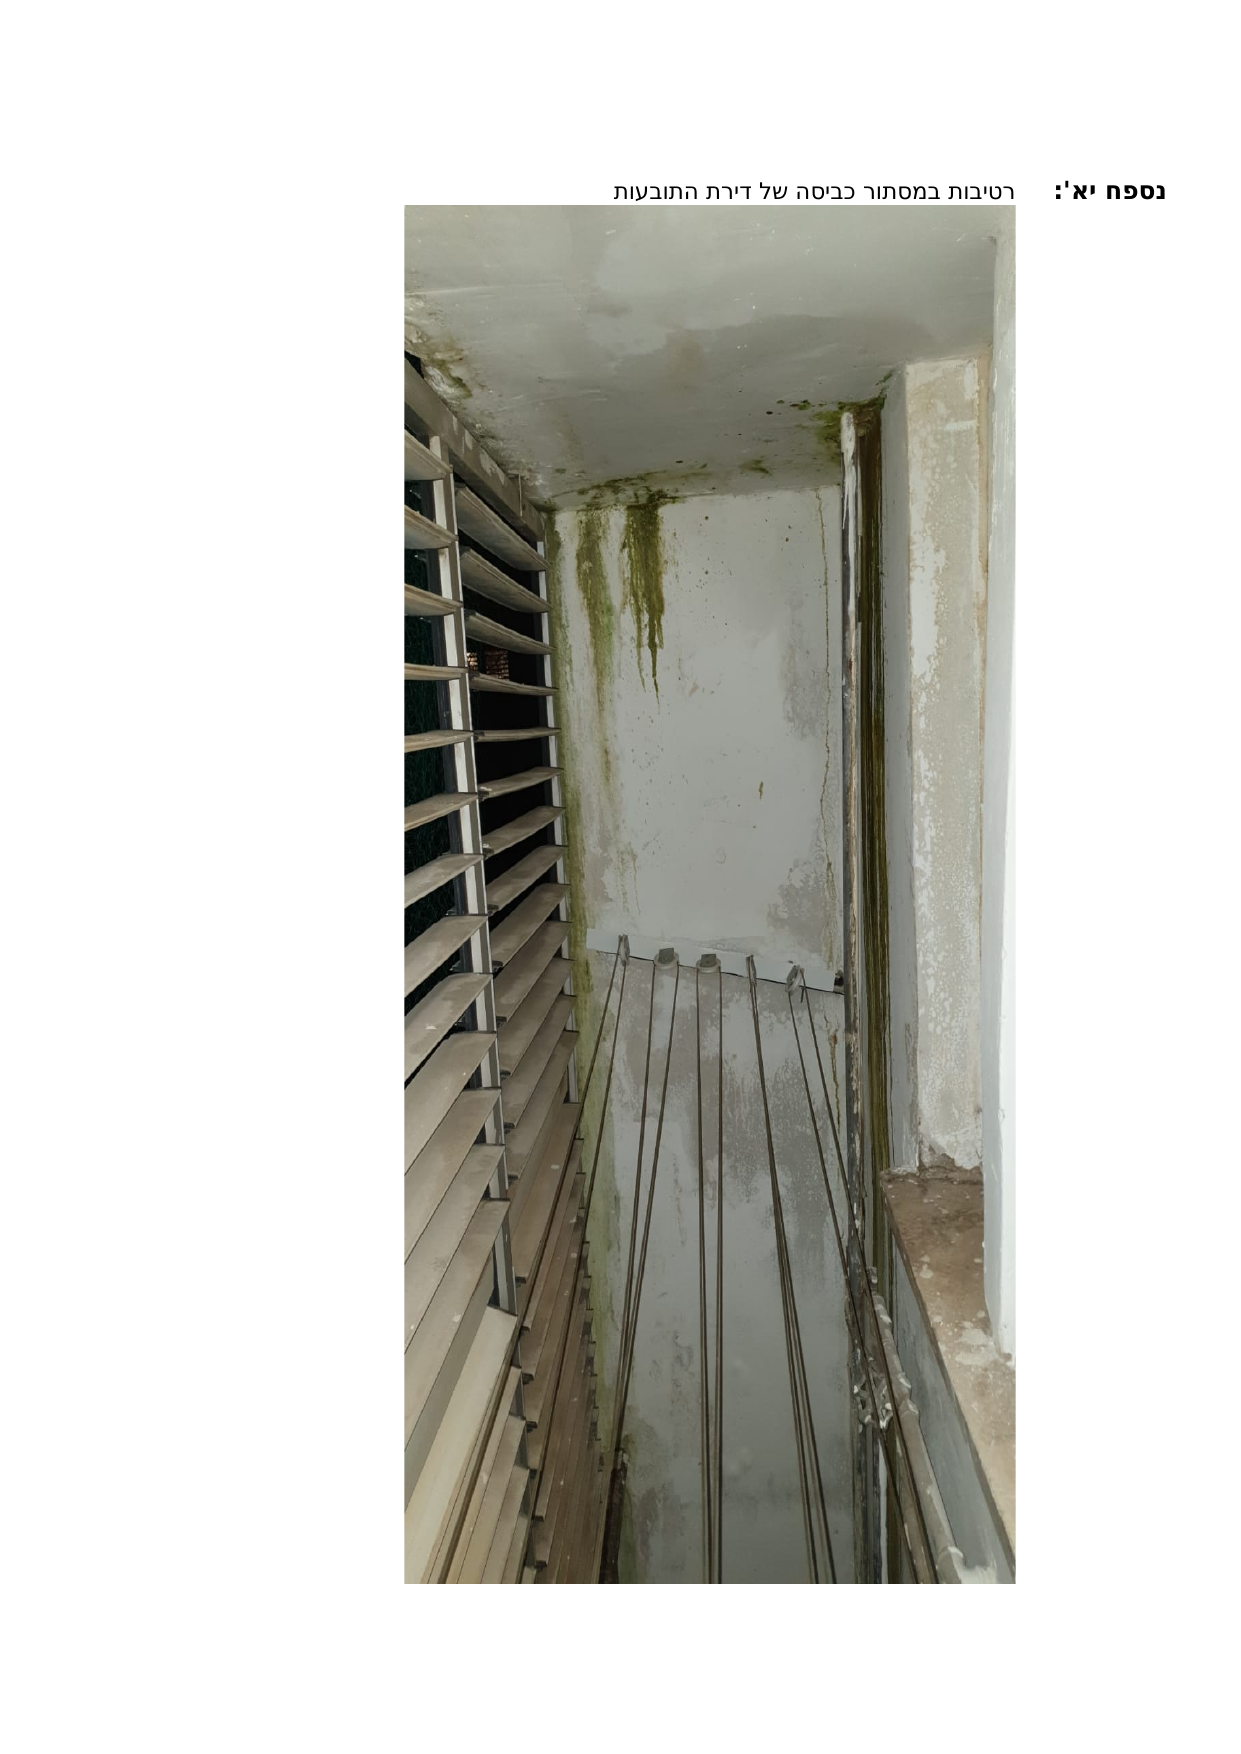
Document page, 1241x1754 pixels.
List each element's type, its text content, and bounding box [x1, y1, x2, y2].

picture [404, 205, 1016, 1584]
